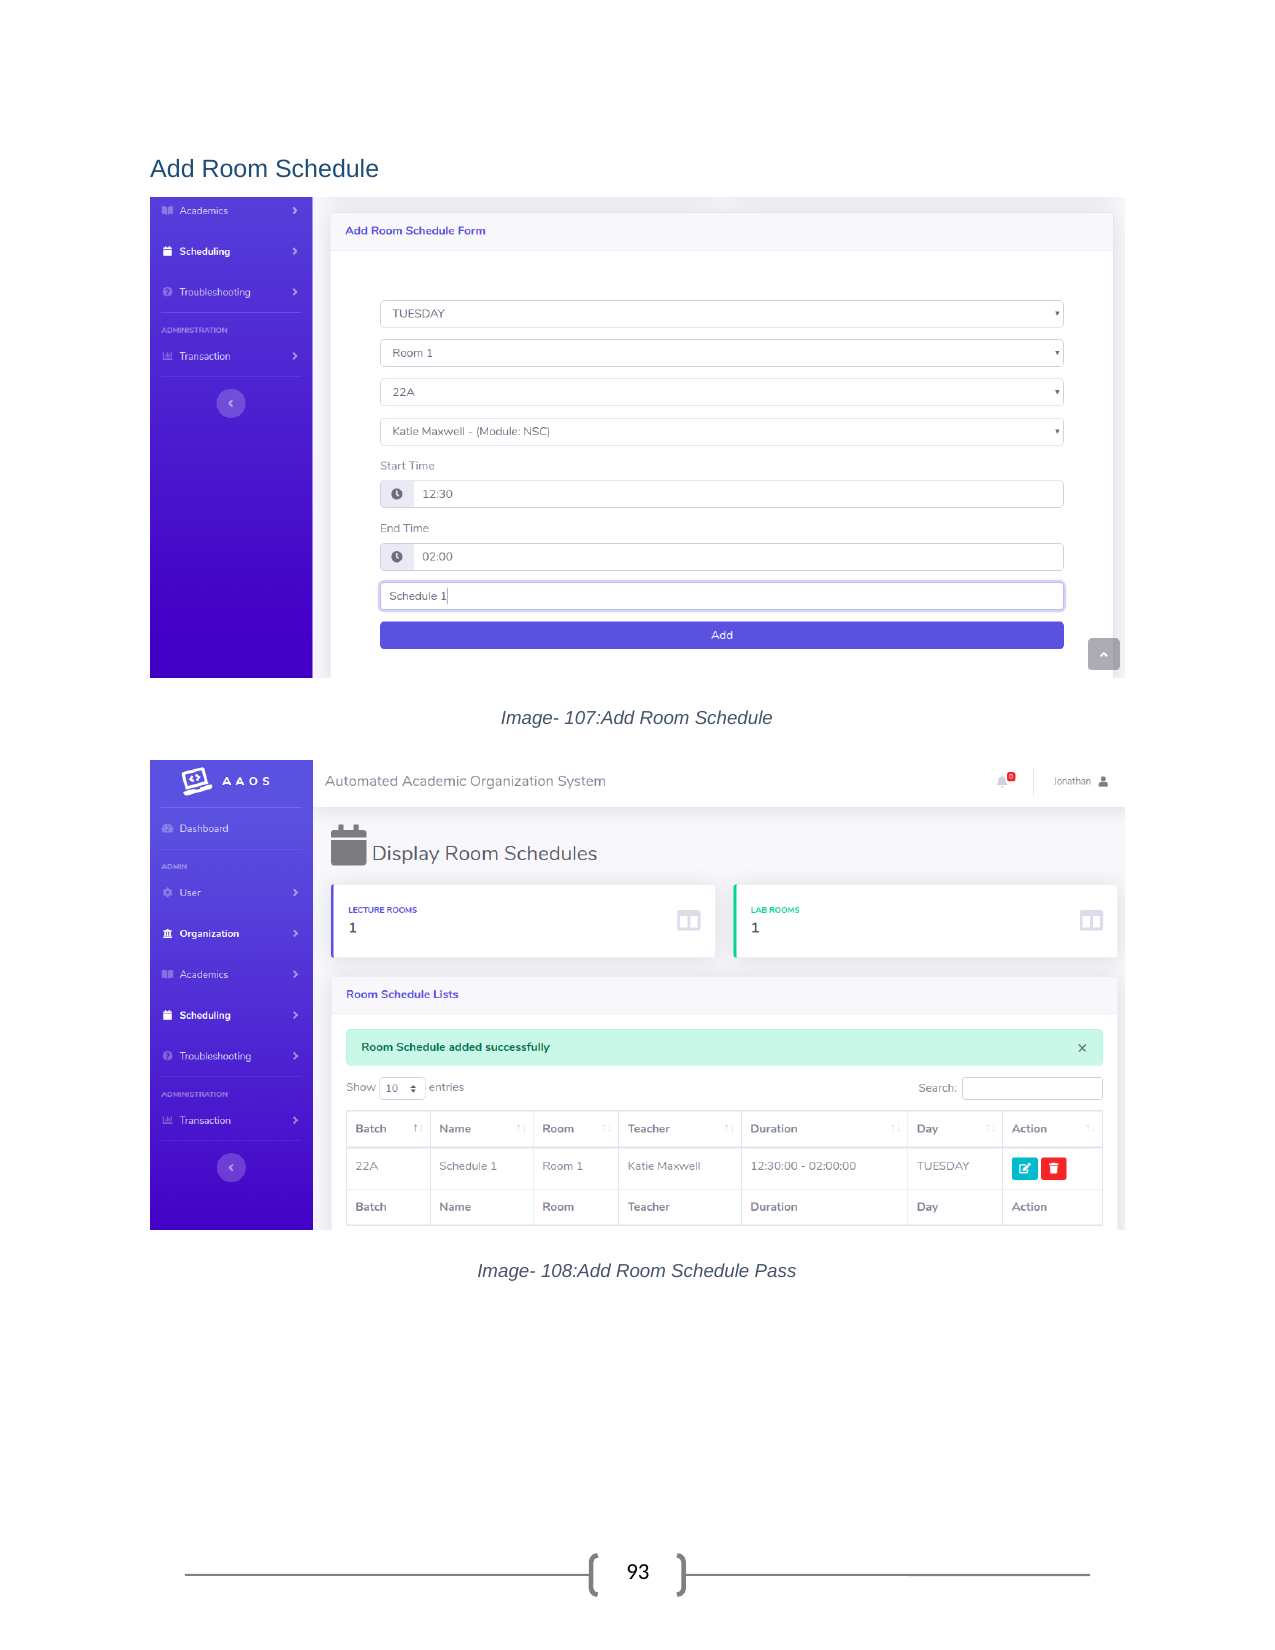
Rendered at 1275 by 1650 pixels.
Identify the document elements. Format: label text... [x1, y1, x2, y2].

picture [150, 760, 1125, 1230]
text Image- 108:Add Room Schedule Pass [150, 1259, 1125, 1281]
text Add Room Schedule [150, 154, 1125, 183]
picture [150, 197, 1125, 678]
text Image- 107:Add Room Schedule [150, 707, 1125, 728]
